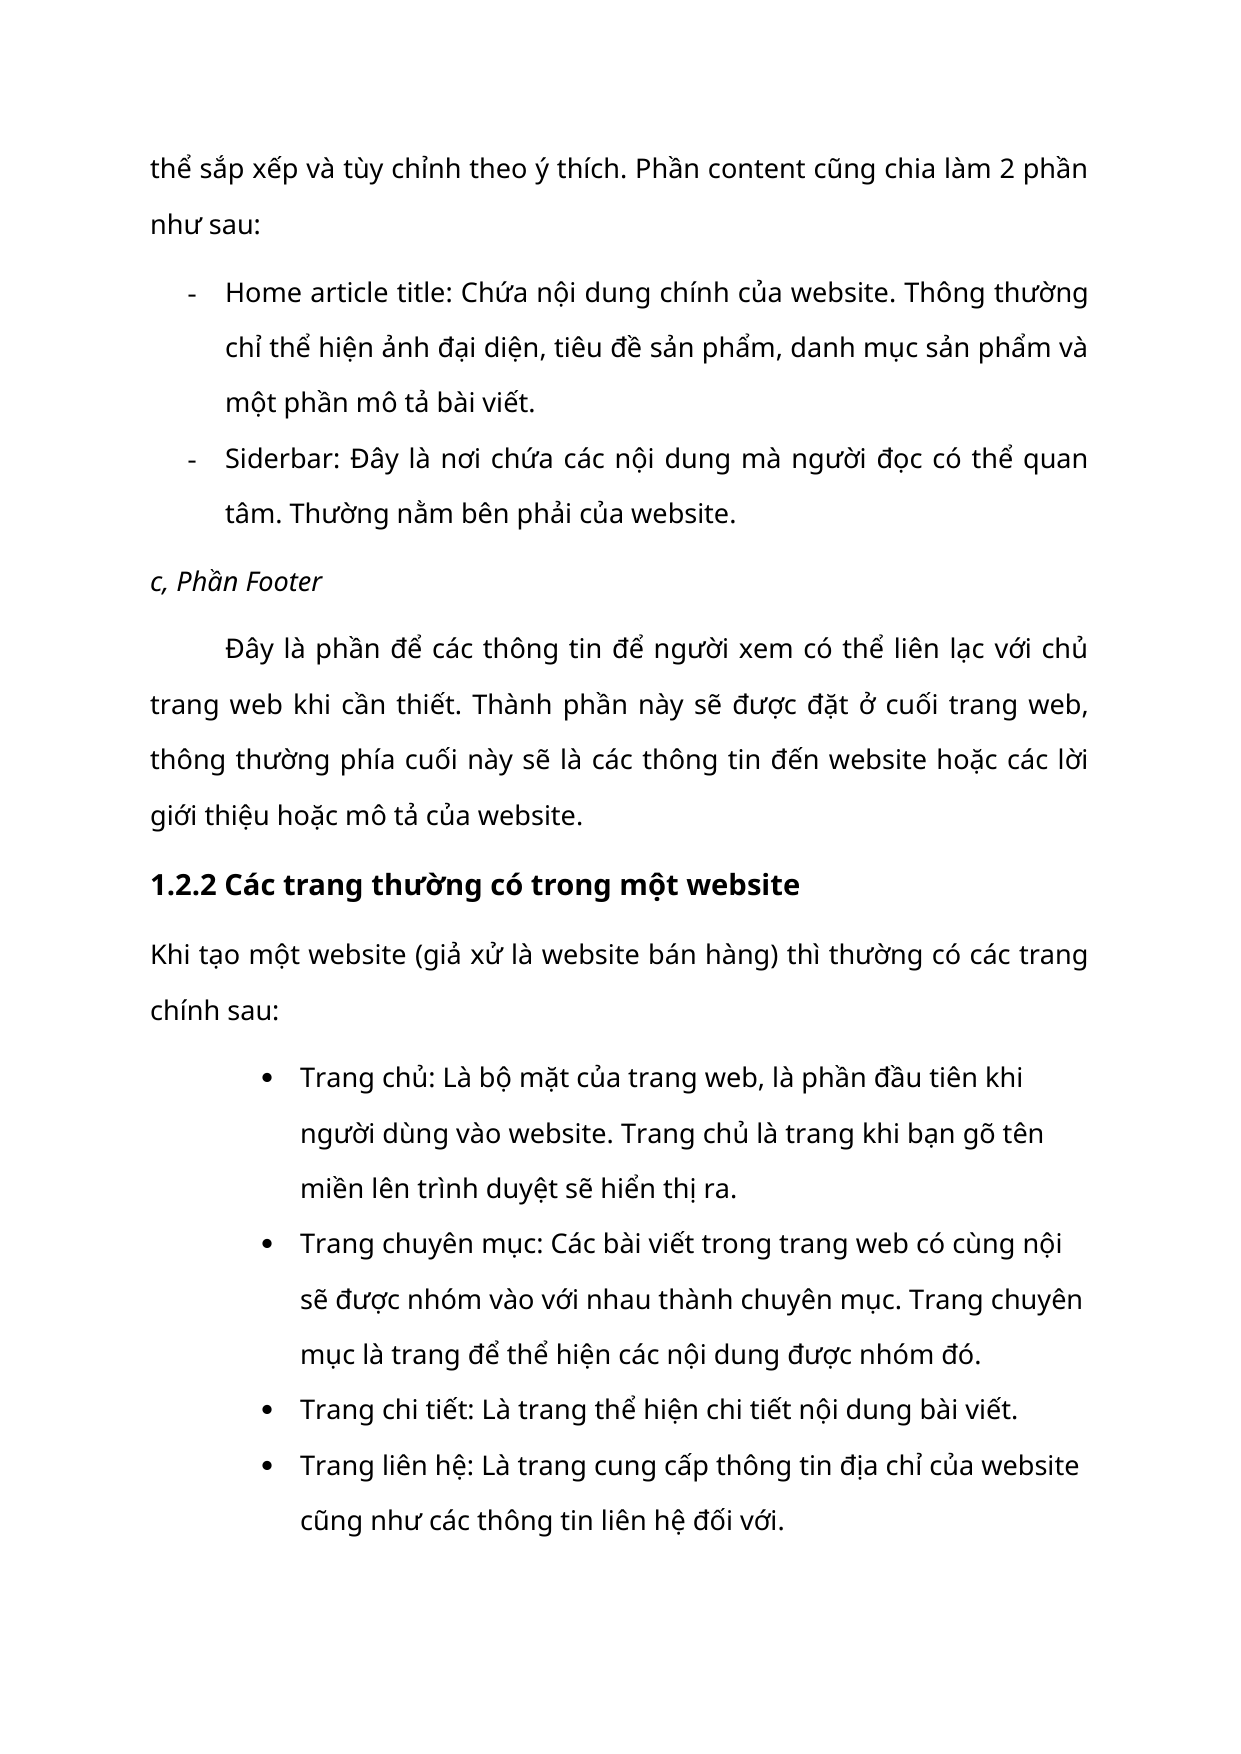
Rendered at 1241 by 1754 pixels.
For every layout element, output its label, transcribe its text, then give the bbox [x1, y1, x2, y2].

list Trang chuyên mục: Các bài viết trong trang web có cùng nội sẽ được nhóm vào với nhau thành chuyên mục. Trang chuyên mục là trang để thể hiện các nội dung được nhóm đó. [262, 1225, 1090, 1372]
list Trang liên hệ: Là trang cung cấp thông tin địa chỉ của website cũng như các thông tin liên hệ đối với. [262, 1446, 1090, 1538]
text Khi tạo một website (giả xử là website bán hàng) thì thường có các trang chính sau: [150, 936, 1090, 1028]
subtitle 1.2.2 Các trang thường có trong một website [150, 864, 1090, 903]
list Trang chủ: Là bộ mặt của trang web, là phần đầu tiên khi người dùng vào website. Trang chủ là trang khi bạn gõ tên miền lên trình duyệt sẽ hiển thị ra. [262, 1059, 1090, 1206]
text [150, 150, 1090, 242]
text c, Phần Footer [150, 562, 1090, 599]
text Đây là phần để các thông tin để người xem có thể liên lạc với chủ trang web khi cần thiết. Thành phần này sẽ được đặt ở cuối trang web, thông thường phía cuối này sẽ là các thông tin đến website hoặc các lời giới thiệu hoặc mô tả của website. [150, 630, 1090, 833]
list Home article title: Chứa nội dung chính của website. Thông thường chỉ thể hiện ảnh đại diện, tiêu đề sản phẩm, danh mục sản phẩm và một phần mô tả bài viết. [187, 273, 1090, 421]
list Siderbar: Đây là nơi chứa các nội dung mà người đọc có thể quan tâm. Thường nằm bên phải của website. [187, 439, 1090, 531]
list Trang chi tiết: Là trang thể hiện chi tiết nội dung bài viết. [262, 1391, 1090, 1428]
